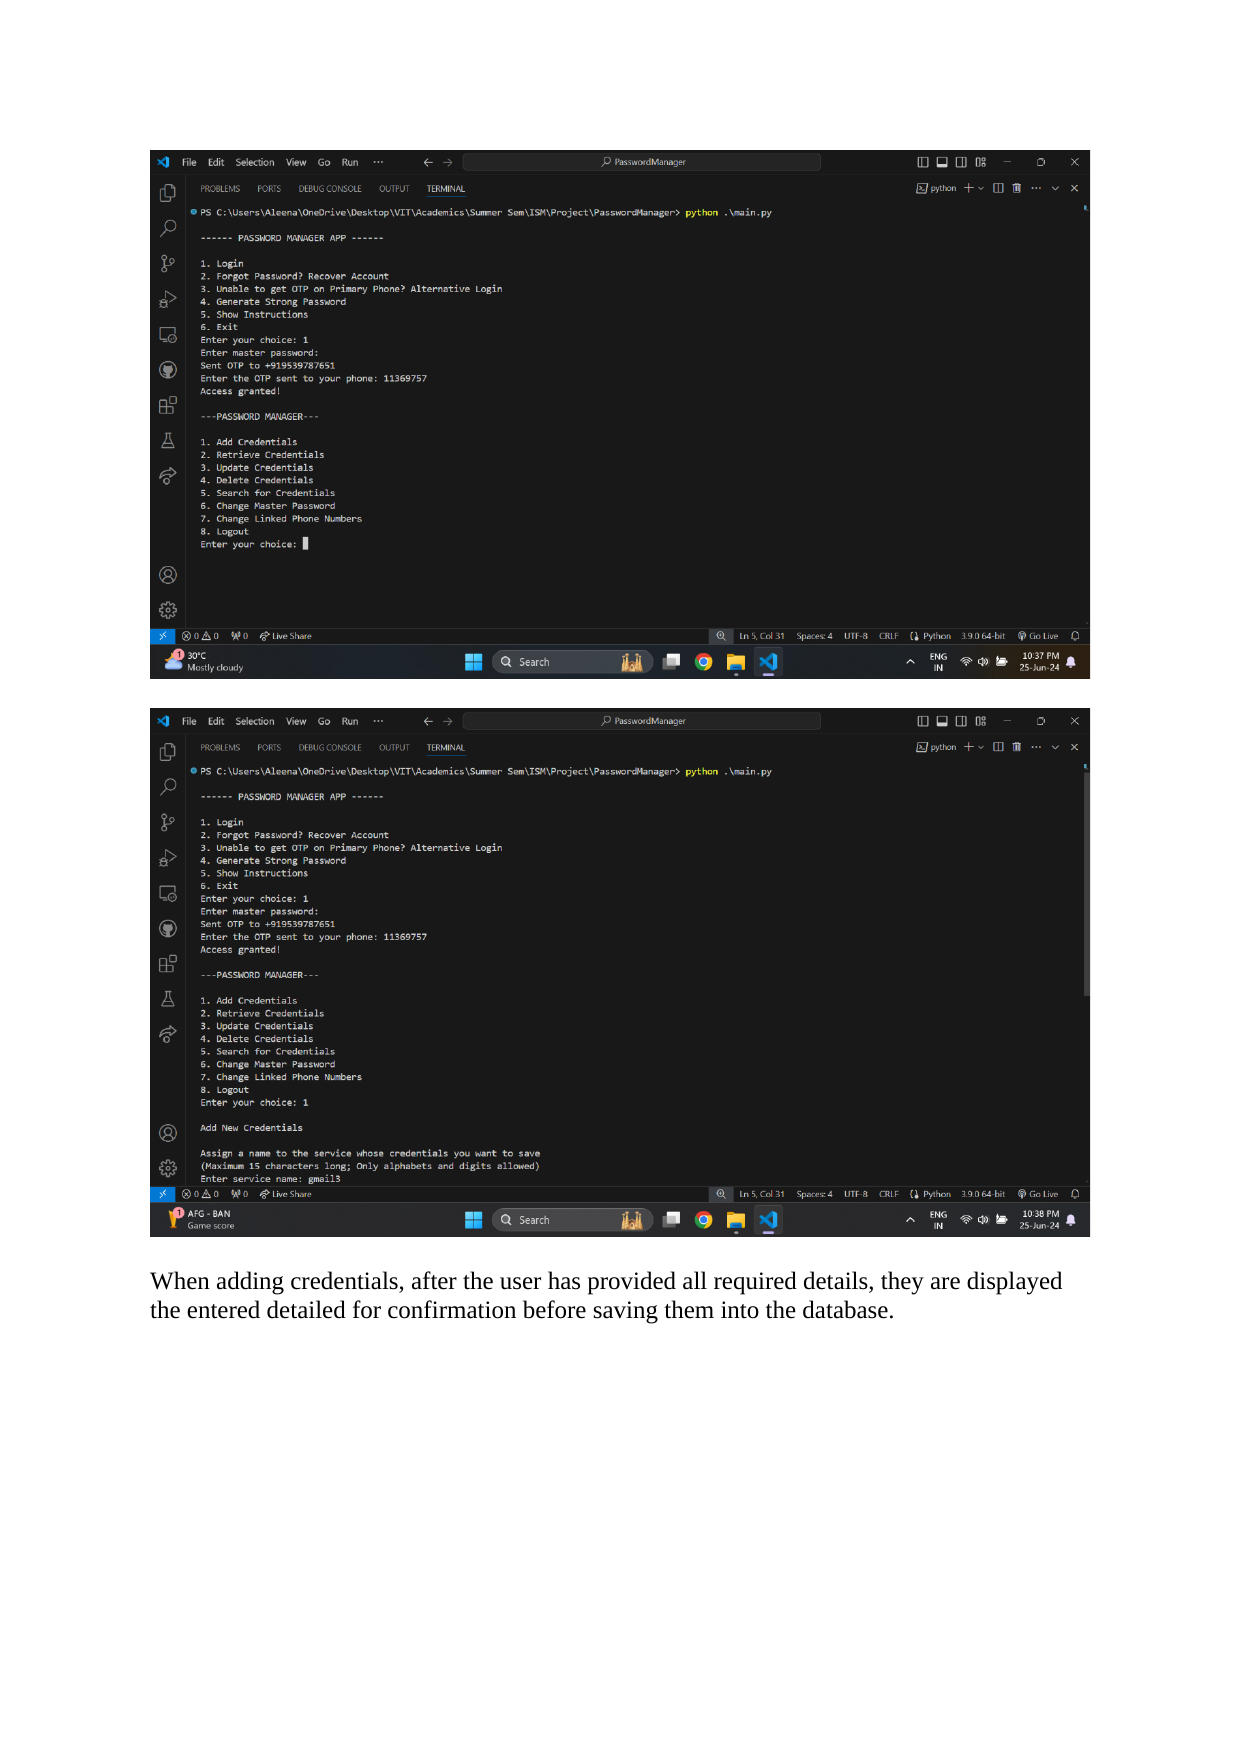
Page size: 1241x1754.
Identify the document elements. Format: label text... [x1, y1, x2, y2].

picture [150, 150, 1091, 679]
text When adding credentials, after the user has provided all required details, they are displayed the entered detailed for confirmation before saving them into the database. [150, 1266, 1090, 1324]
picture [150, 708, 1091, 1237]
